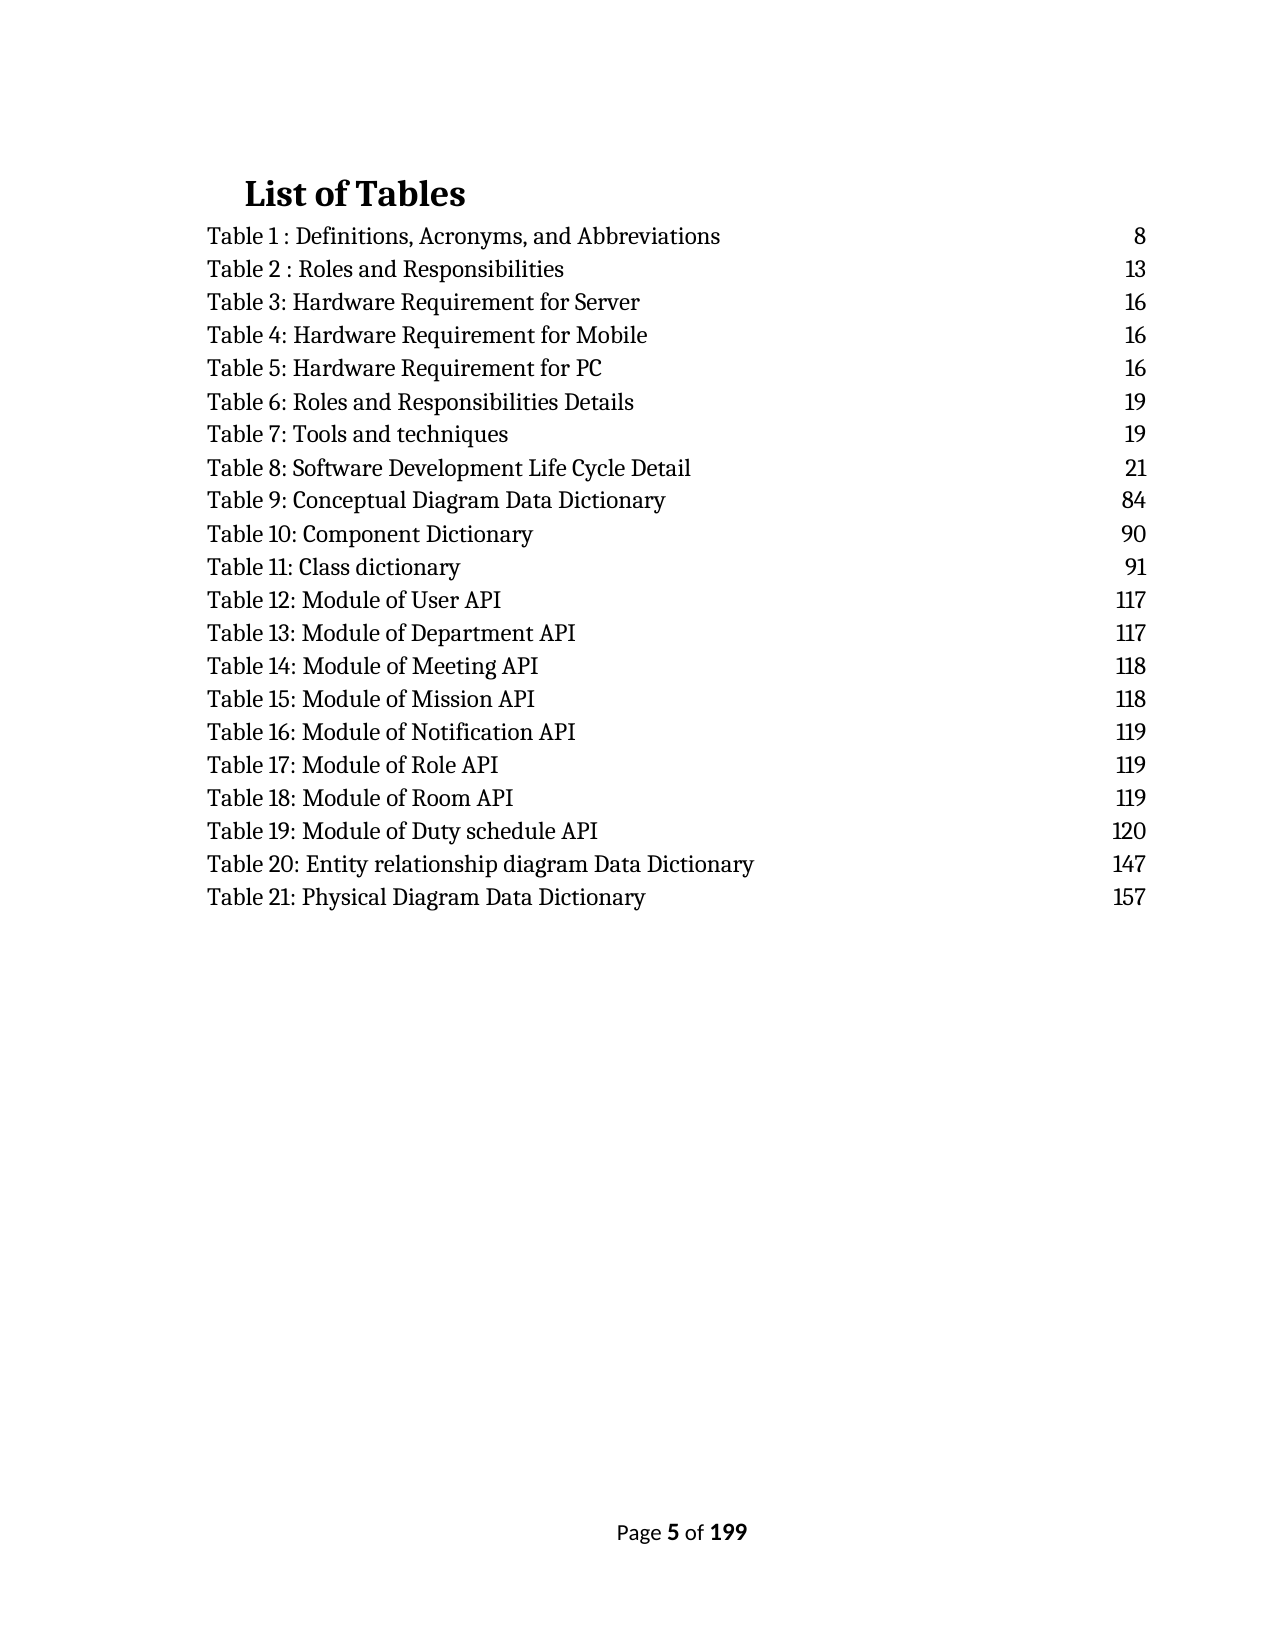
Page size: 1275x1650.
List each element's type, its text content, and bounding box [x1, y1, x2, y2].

text Table 6: Roles and Responsibilities Details 19 [207, 387, 1157, 416]
text Table 11: Class dictionary 91 [207, 552, 1157, 581]
text Table 7: Tools and techniques 19 [207, 420, 1157, 449]
text Table 13: Module of Department API 117 [207, 618, 1157, 647]
text List of Tables [244, 173, 1157, 216]
text Table 4: Hardware Requirement for Mobile 16 [207, 321, 1157, 350]
text Table 3: Hardware Requirement for Server 16 [207, 288, 1157, 317]
text Table 18: Module of Room API 119 [207, 784, 1157, 812]
text Table 8: Software Development Life Cycle Detail 21 [207, 453, 1157, 482]
text Table 1 : Definitions, Acronyms, and Abbreviations 8 [207, 222, 1157, 251]
text Table 2 : Roles and Responsibilities 13 [207, 255, 1157, 284]
text Table 20: Entity relationship diagram Data Dictionary 147 [207, 850, 1157, 878]
text Table 19: Module of Duty schedule API 120 [207, 817, 1157, 845]
text Table 12: Module of User API 117 [207, 586, 1157, 614]
text Table 17: Module of Role API 119 [207, 751, 1157, 779]
text Table 10: Component Dictionary 90 [207, 519, 1157, 548]
text Table 9: Conceptual Diagram Data Dictionary 84 [207, 486, 1157, 515]
text Table 21: Physical Diagram Data Dictionary 157 [207, 883, 1157, 911]
text Table 14: Module of Meeting API 118 Table 15: Module of Mission API 118 [207, 652, 1157, 713]
text Table 16: Module of Notification API 119 [207, 718, 1157, 746]
text Table 5: Hardware Requirement for PC 16 [207, 354, 1157, 383]
